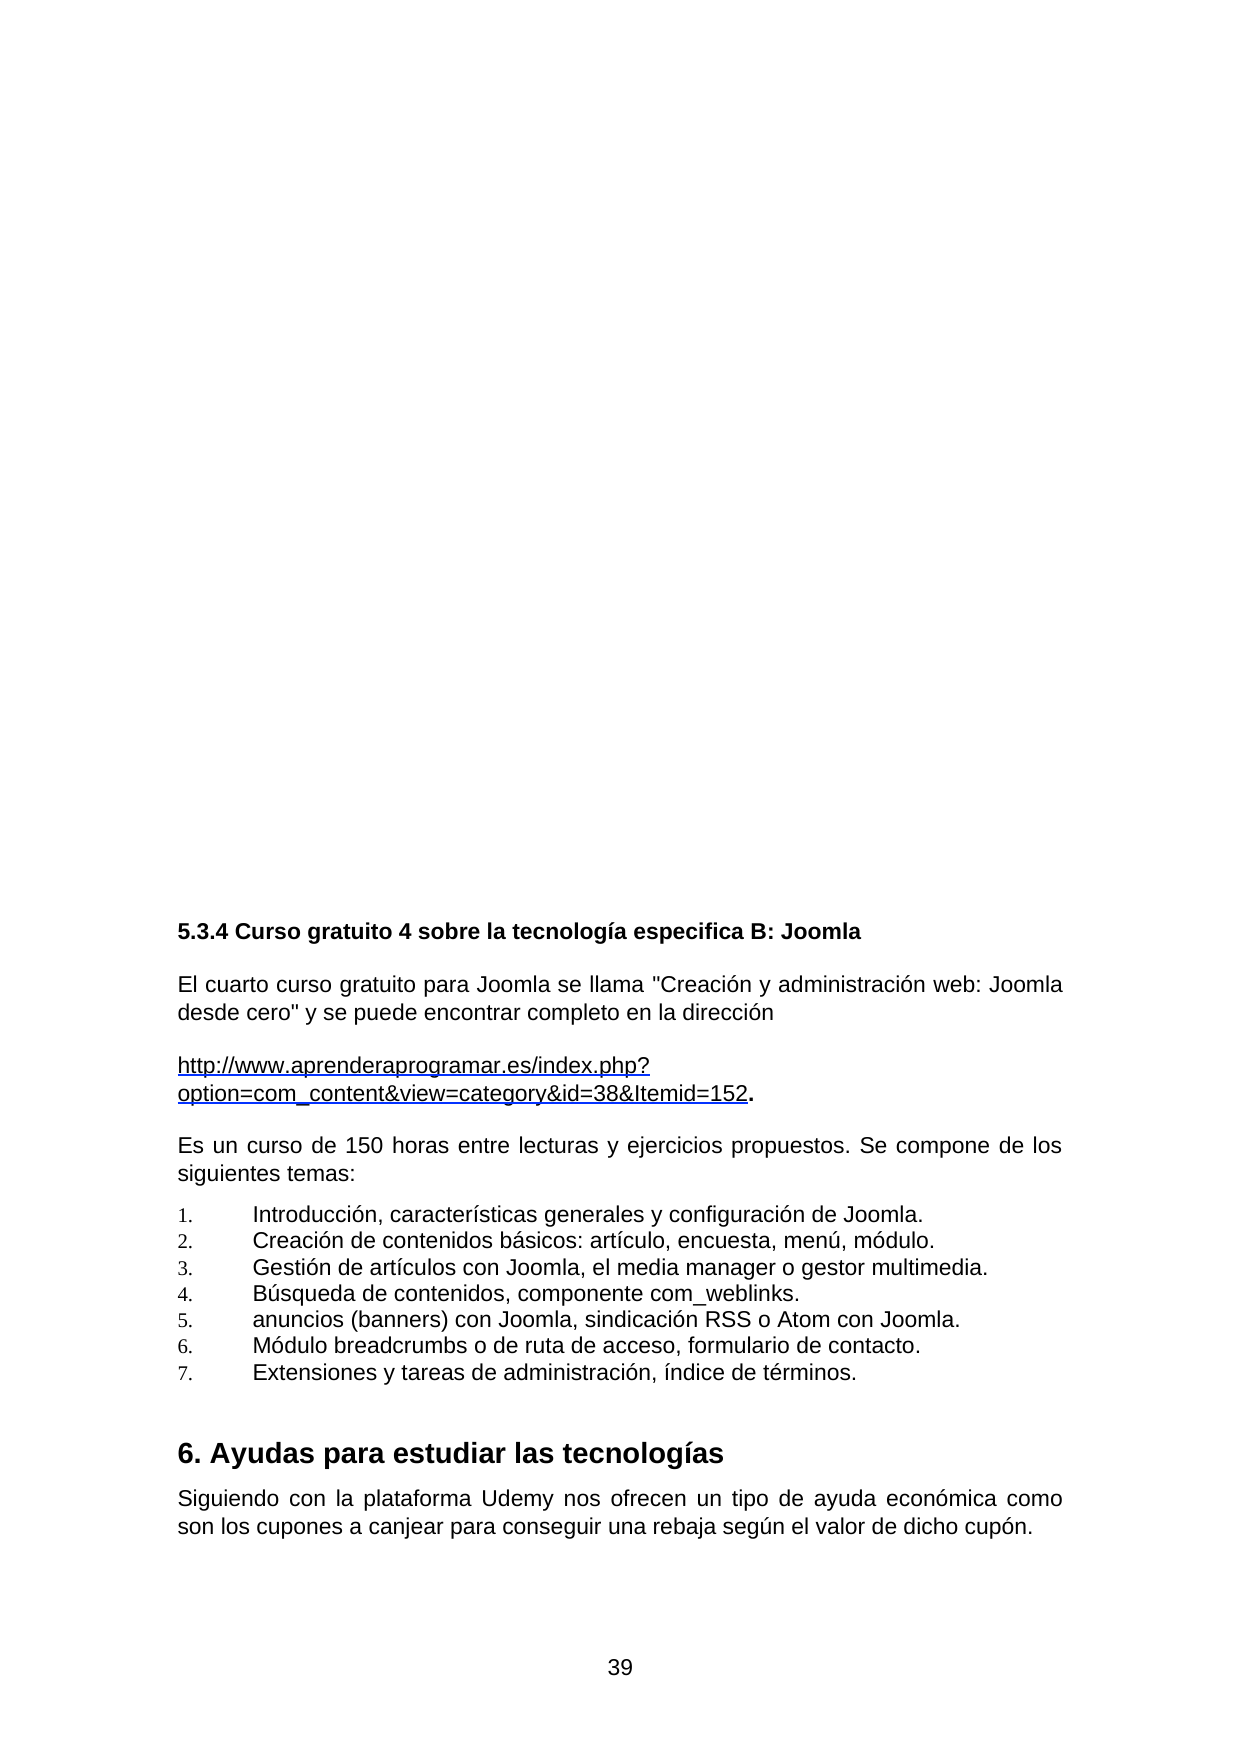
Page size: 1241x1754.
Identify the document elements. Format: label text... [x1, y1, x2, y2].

list Extensiones y tareas de administración, índice de términos. [177, 1359, 1063, 1385]
text 5.3.4 Curso gratuito 4 sobre la tecnología especifica B: Joomla [177, 918, 1063, 944]
text Siguiendo con la plataforma Udemy nos ofrecen un tipo de ayuda económica como son los cupones a canjear para conseguir una rebaja según el valor de dicho cupón. [177, 1485, 1063, 1539]
subtitle 6. Ayudas para estudiar las tecnologías [177, 1437, 1063, 1470]
list Gestión de artículos con Joomla, el media manager o gestor multimedia. [177, 1253, 1063, 1280]
text El cuarto curso gratuito para Joomla se llama "Creación y administración web: Joomla desde cero" y se puede encontrar completo en la dirección [177, 971, 1063, 1025]
list Introducción, características generales y configuración de Joomla. [177, 1201, 1063, 1227]
text http://www.aprenderaprogramar.es/index.php?option=com_content&view=category&id=38&Itemid=152. [177, 1052, 1063, 1106]
list Búsqueda de contenidos, componente com_weblinks. [177, 1280, 1063, 1306]
list Módulo breadcrumbs o de ruta de acceso, formulario de contacto. [177, 1332, 1063, 1359]
text Es un curso de 150 horas entre lecturas y ejercicios propuestos. Se compone de los siguientes temas: [177, 1132, 1063, 1187]
list anuncios (banners) con Joomla, sindicación RSS o Atom con Joomla. [177, 1306, 1063, 1332]
list Creación de contenidos básicos: artículo, encuesta, menú, módulo. [177, 1227, 1063, 1253]
